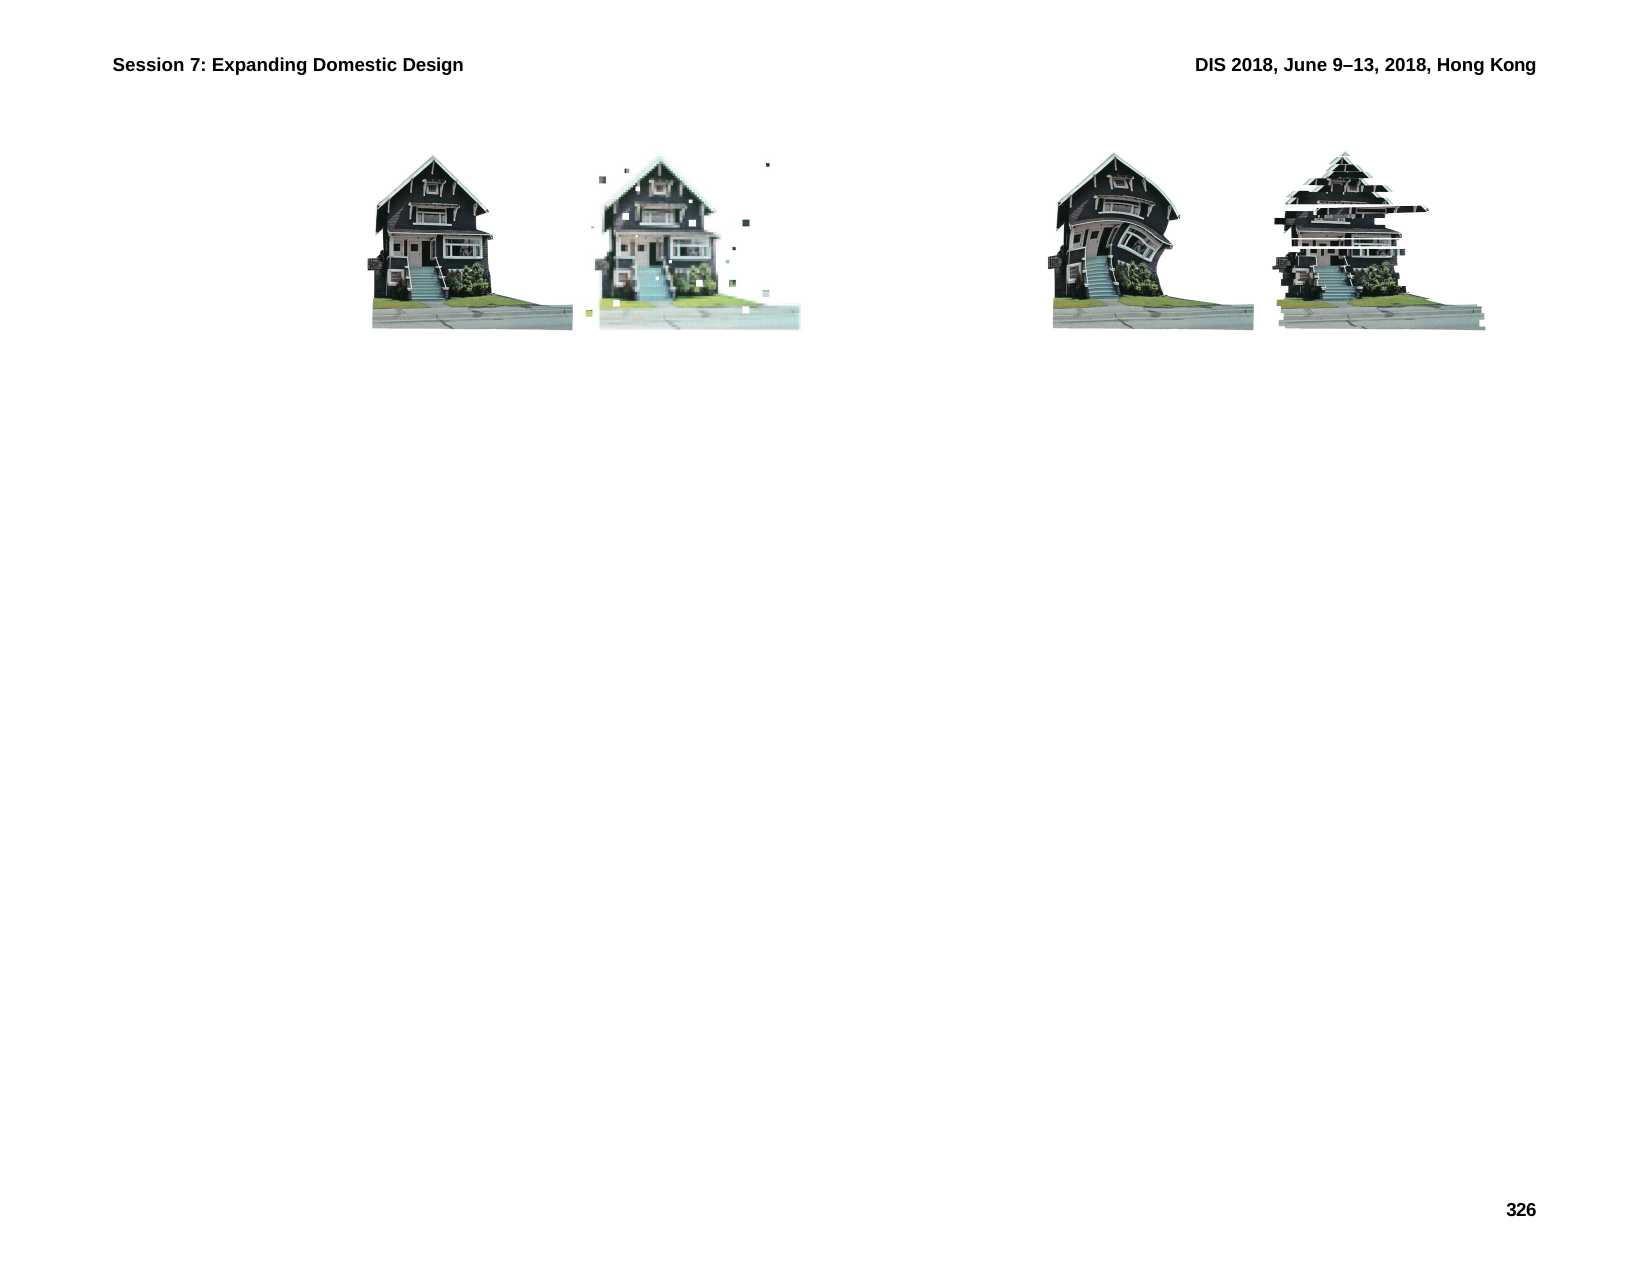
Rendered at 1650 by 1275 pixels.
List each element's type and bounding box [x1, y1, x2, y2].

picture [364, 154, 576, 331]
picture [1268, 147, 1486, 332]
picture [582, 150, 803, 331]
picture [1044, 152, 1257, 332]
